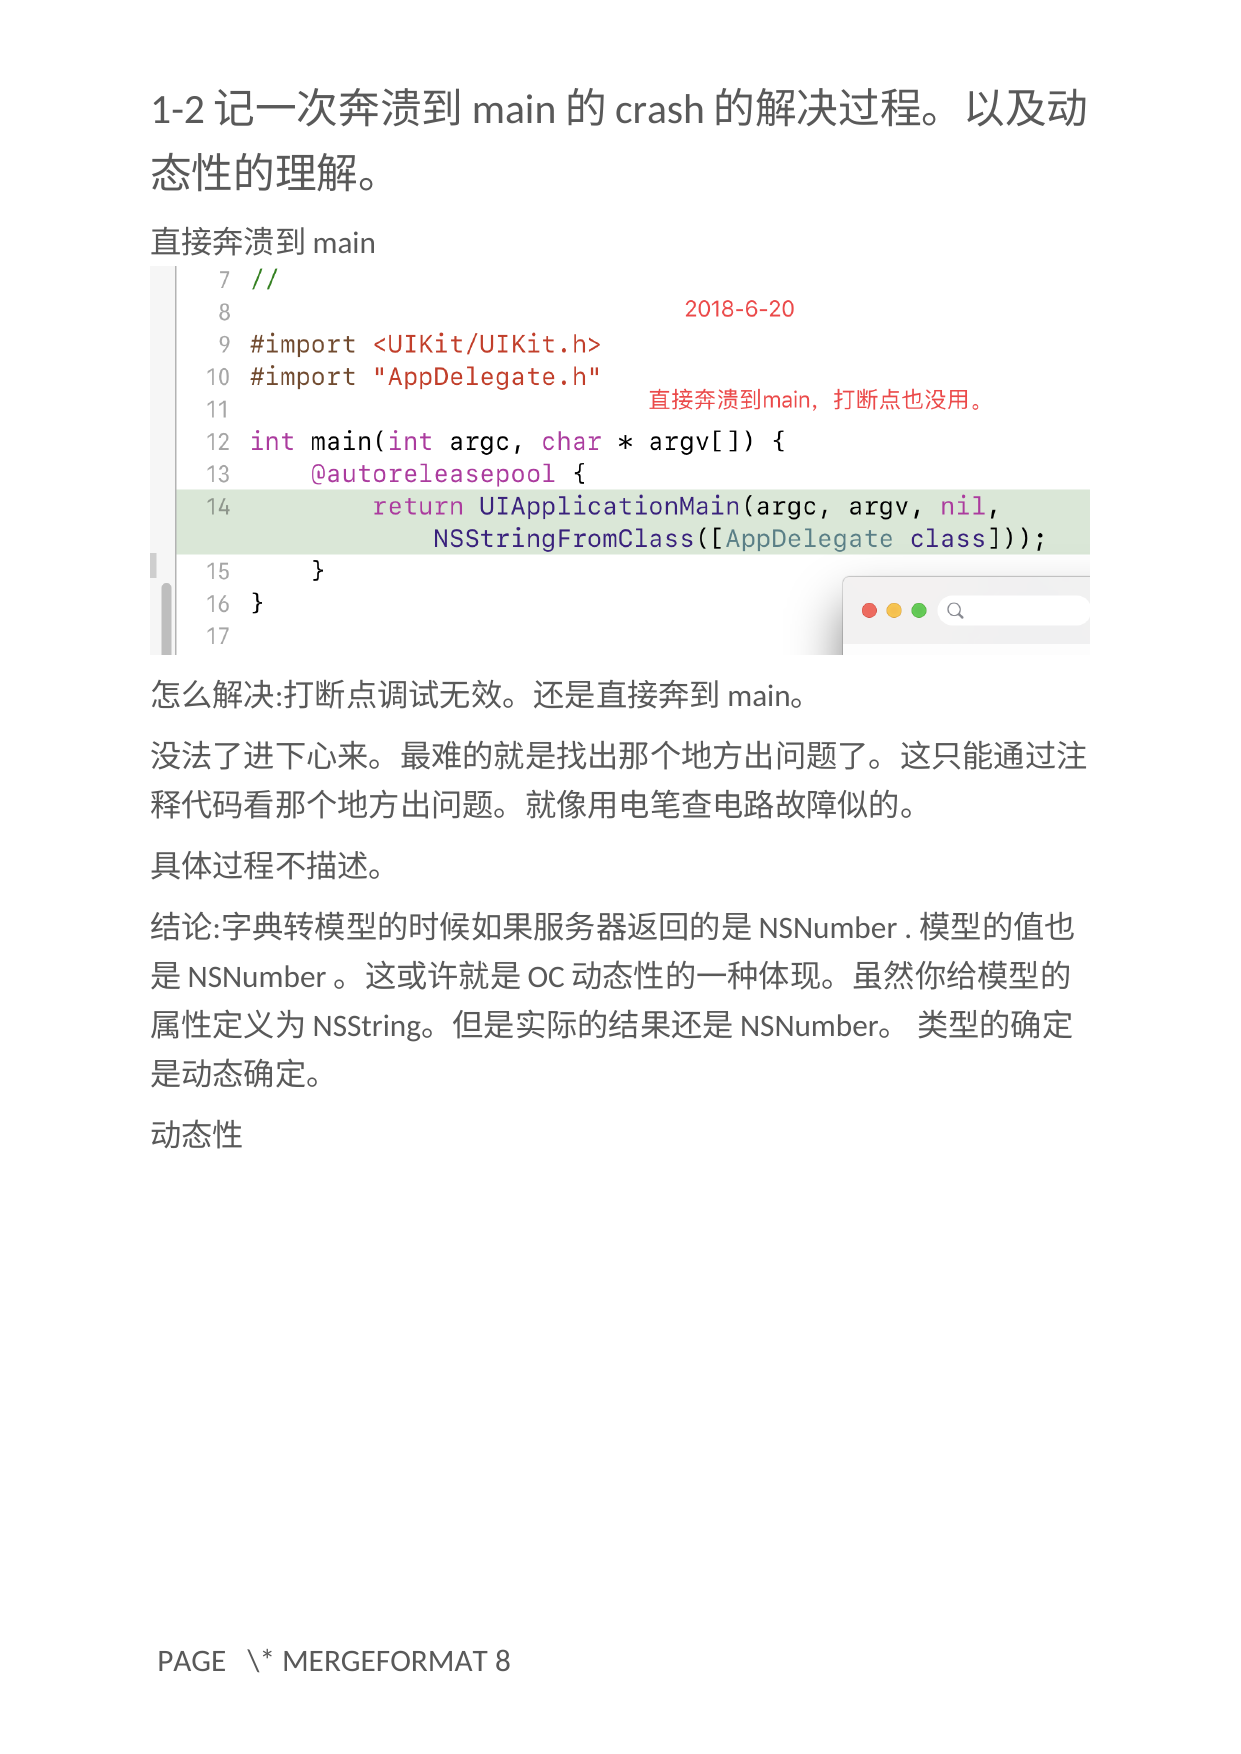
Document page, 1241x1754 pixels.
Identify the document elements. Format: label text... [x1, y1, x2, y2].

subtitle 1-2记一次奔溃到main的crash的解决过程。以及动态性的理解。 [150, 75, 1090, 200]
text 结论:字典转模型的时候如果服务器返回的是NSNumber . 模型的值也是NSNumber 。这或许就是OC动态性的一种体现。虽然你给模型的属性定义为NSString。但是实际的结果还是NSNumber。 类型的确定是动态确定。 [150, 903, 1090, 1094]
text 直接奔溃到main [150, 218, 1090, 266]
text 动态性 [150, 1110, 1090, 1155]
text 具体过程不描述。 [150, 841, 1090, 887]
text 没法了进下心来。最难的就是找出那个地方出问题了。这只能通过注释代码看那个地方出问题。就像用电笔查电路故障似的。 [150, 731, 1090, 825]
picture [150, 266, 1090, 655]
text 怎么解决:打断点调试无效。还是直接奔到main。 [150, 670, 1090, 715]
